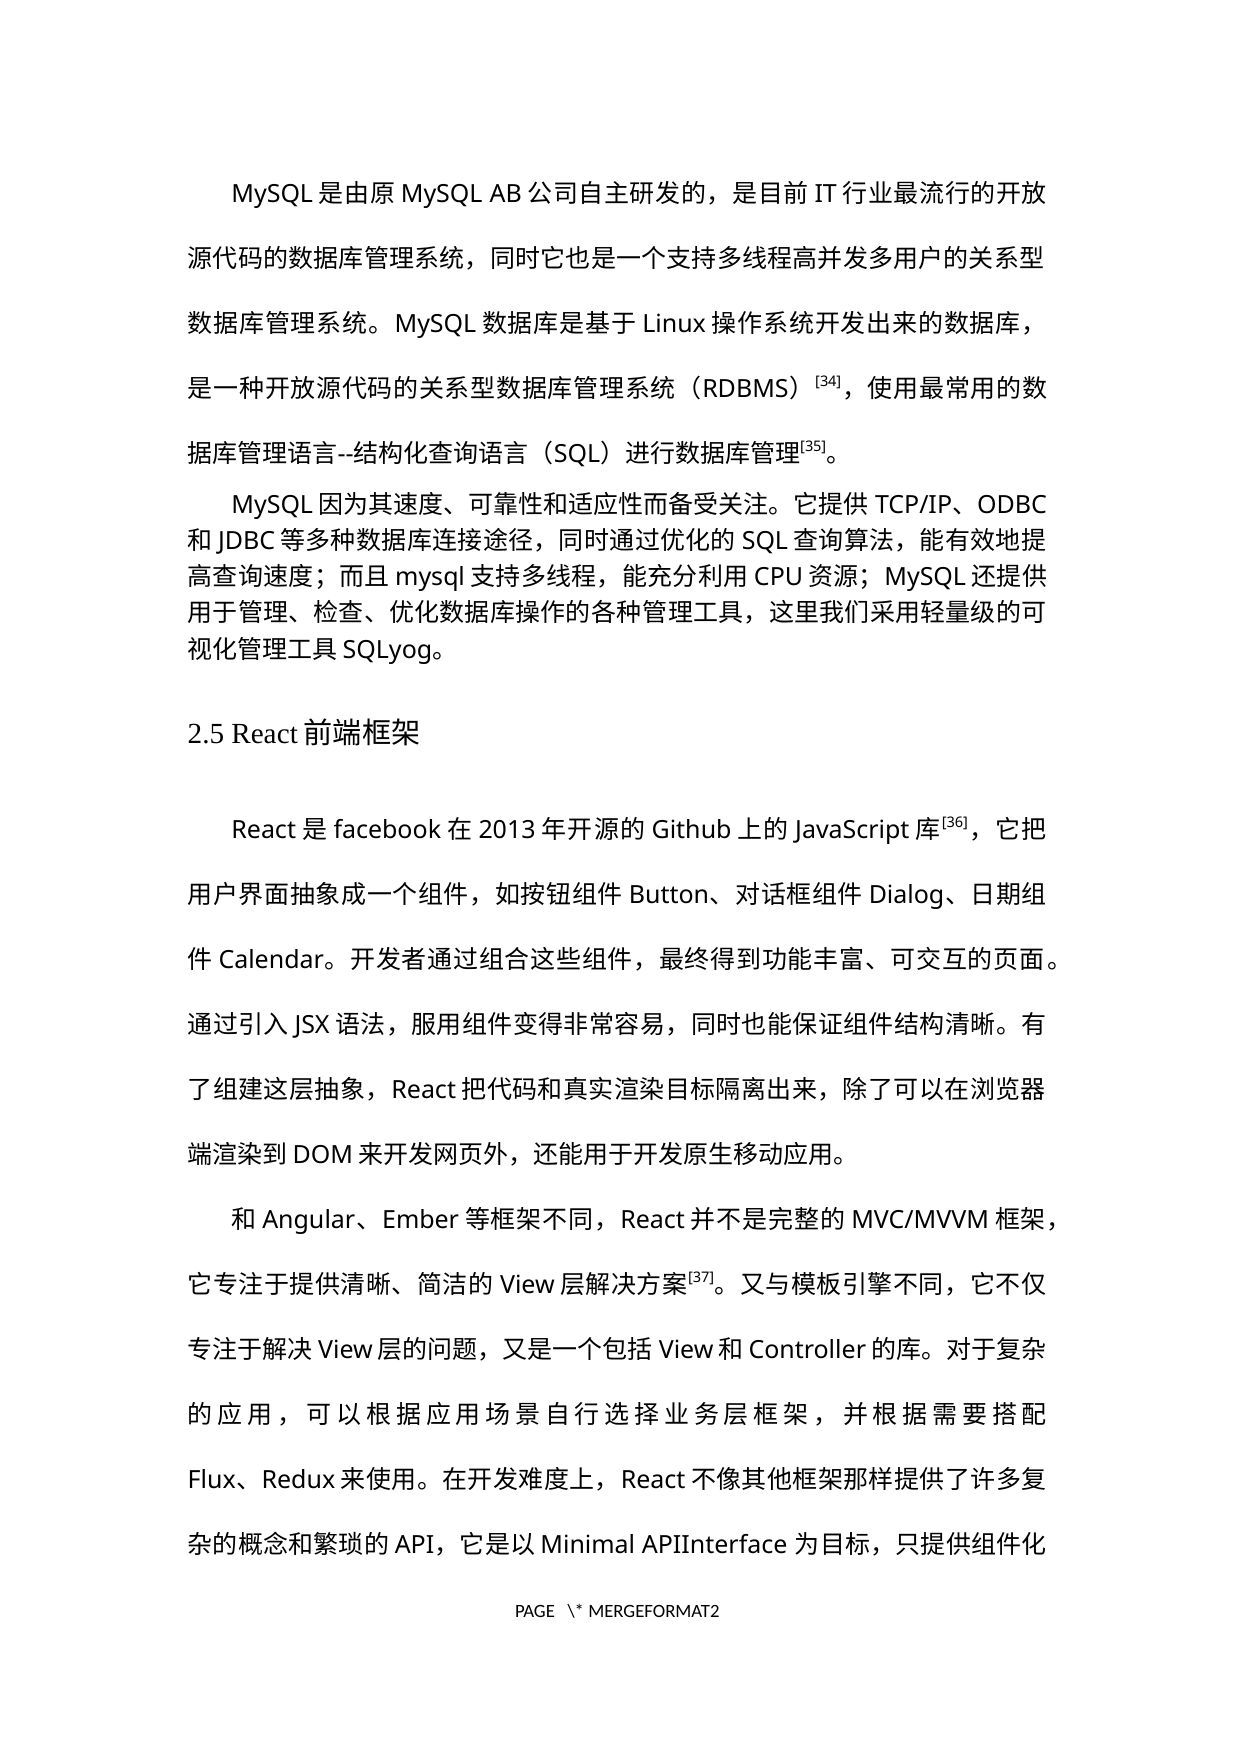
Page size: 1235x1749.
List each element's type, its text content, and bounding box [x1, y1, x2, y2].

text React是facebook在2013年开源的Github上的JavaScript库[36]，它把用户界面抽象成一个组件，如按钮组件Button、对话框组件Dialog、日期组件Calendar。开发者通过组合这些组件，最终得到功能丰富、可交互的页面。通过引入JSX语法，服用组件变得非常容易，同时也能保证组件结构清晰。有了组建这层抽象，React把代码和真实渲染目标隔离出来，除了可以在浏览器端渲染到DOM来开发网页外，还能用于开发原生移动应用。 [187, 795, 1047, 1185]
text 2.5 React前端框架 [187, 698, 1047, 763]
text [187, 1185, 1047, 1575]
text MySQL是由原MySQL AB公司自主研发的，是目前IT行业最流行的开放源代码的数据库管理系统，同时它也是一个支持多线程高并发多用户的关系型数据库管理系统。MySQL数据库是基于Linux操作系统开发出来的数据库，是一种开放源代码的关系型数据库管理系统（RDBMS）[34]，使用最常用的数据库管理语言--结构化查询语言（SQL）进行数据库管理[35]。 [187, 159, 1047, 484]
text MySQL因为其速度、可靠性和适应性而备受关注。它提供TCP/IP、ODBC 和JDBC等多种数据库连接途径，同时通过优化的SQL查询算法，能有效地提高查询速度；而且mysql支持多线程，能充分利用CPU资源；MySQL还提供用于管理、检查、优化数据库操作的各种管理工具，这里我们采用轻量级的可视化管理工具SQLyog。 [187, 484, 1047, 665]
